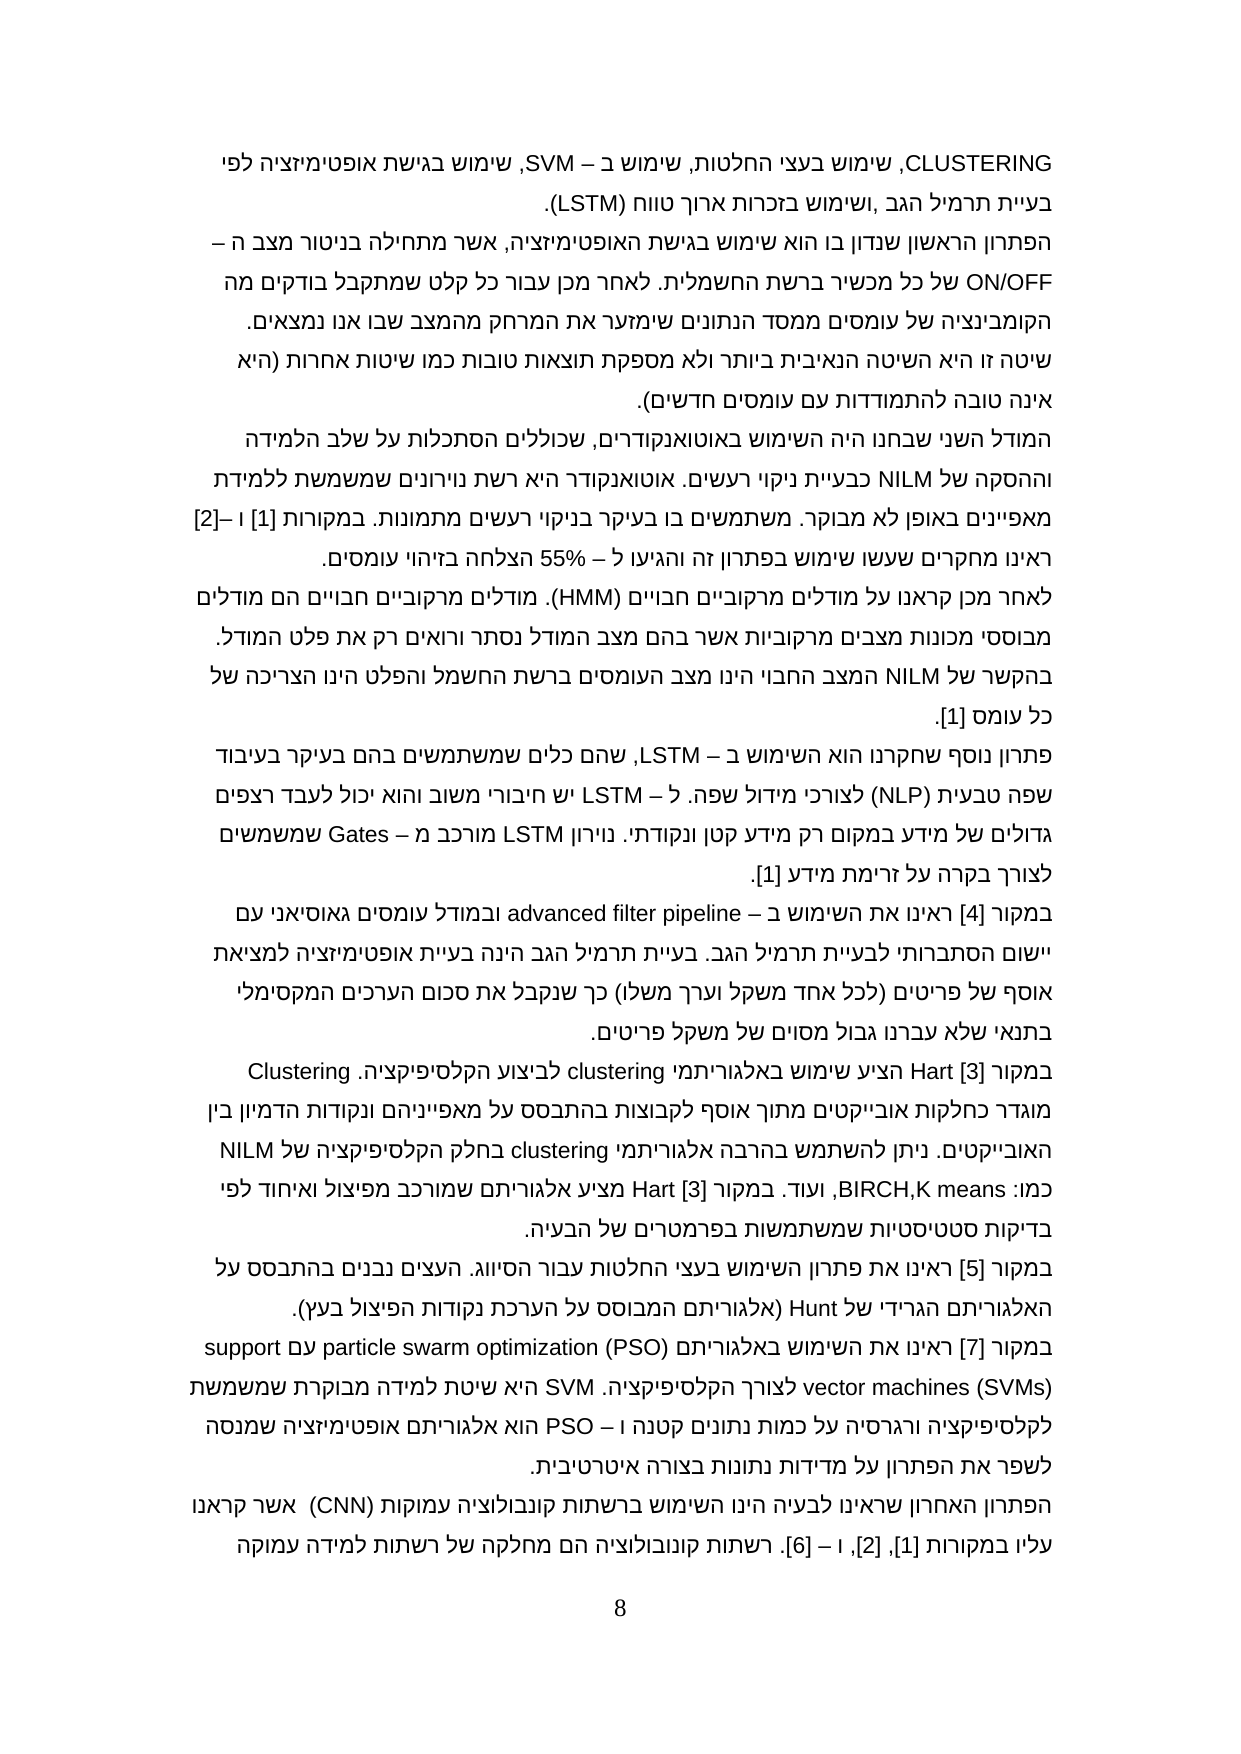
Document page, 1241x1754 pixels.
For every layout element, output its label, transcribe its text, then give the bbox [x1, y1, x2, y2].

text הפתרון הראשון שנדון בו הוא שימוש בגישת האופטימיזציה, אשר מתחילה בניטור מצב ה – ON/OFF של כל מכשיר ברשת החשמלית. לאחר מכן עבור כל קלט שמתקבל בודקים מה הקומבינציה של עומסים ממסד הנתונים שימזער את המרחק מהמצב שבו אנו נמצאים. שיטה זו היא השיטה הנאיבית ביותר ולא מספקת תוצאות טובות כמו שיטות אחרות (היא אינה טובה להתמודדות עם עומסים חדשים). [187, 229, 1053, 413]
text במקור [4] ראינו את השימוש ב – advanced filter pipeline ובמודל עומסים גאוסיאני עם יישום הסתברותי לבעיית תרמיל הגב. בעיית תרמיל הגב הינה בעיית אופטימיזציה למציאת אוסף של פריטים (לכל אחד משקל וערך משלו) כך שנקבל את סכום הערכים המקסימלי בתנאי שלא עברנו גבול מסוים של משקל פריטים. [187, 900, 1053, 1045]
text פתרון נוסף שחקרנו הוא השימוש ב – LSTM, שהם כלים שמשתמשים בהם בעיקר בעיבוד שפה טבעית (NLP) לצורכי מידול שפה. ל – LSTM יש חיבורי משוב והוא יכול לעבד רצפים גדולים של מידע במקום רק מידע קטן ונקודתי. נוירון LSTM מורכב מ – Gates שמשמשים לצורך בקרה על זרימת מידע [1]. [187, 742, 1053, 887]
text במקור [5] ראינו את פתרון השימוש בעצי החלטות עבור הסיווג. העצים נבנים בהתבסס על האלגוריתם הגרידי של Hunt (אלגוריתם המבוסס על הערכת נקודות הפיצול בעץ). [187, 1255, 1053, 1321]
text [187, 150, 1053, 216]
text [187, 1492, 1053, 1558]
text לאחר מכן קראנו על מודלים מרקוביים חבויים (HMM). מודלים מרקוביים חבויים הם מודלים מבוססי מכונות מצבים מרקוביות אשר בהם מצב המודל נסתר ורואים רק את פלט המודל. בהקשר של NILM המצב החבוי הינו מצב העומסים ברשת החשמל והפלט הינו הצריכה של כל עומס [1]. [187, 584, 1053, 729]
text במקור [3] Hart הציע שימוש באלגוריתמי clustering לביצוע הקלסיפיקציה. Clustering מוגדר כחלקות אובייקטים מתוך אוסף לקבוצות בהתבסס על מאפייניהם ונקודות הדמיון בין האובייקטים. ניתן להשתמש בהרבה אלגוריתמי clustering בחלק הקלסיפיקציה של NILM כמו: BIRCH,K means, ועוד. במקור [3] Hart מציע אלגוריתם שמורכב מפיצול ואיחוד לפי בדיקות סטטיסטיות שמשתמשות בפרמטרים של הבעיה. [187, 1058, 1053, 1242]
text במקור [7] ראינו את השימוש באלגוריתם particle swarm optimization (PSO) עם support vector machines (SVMs) לצורך הקלסיפיקציה. SVM היא שיטת למידה מבוקרת שמשמשת לקלסיפיקציה ורגרסיה על כמות נתונים קטנה ו – PSO הוא אלגוריתם אופטימיזציה שמנסה לשפר את הפתרון על מדידות נתונות בצורה איטרטיבית. [187, 1334, 1053, 1479]
text המודל השני שבחנו היה השימוש באוטואנקודרים, שכוללים הסתכלות על שלב הלמידה וההסקה של NILM כבעיית ניקוי רעשים. אוטואנקודר היא רשת נוירונים שמשמשת ללמידת מאפיינים באופן לא מבוקר. משתמשים בו בעיקר בניקוי רעשים מתמונות. במקורות [1] ו –[2] ראינו מחקרים שעשו שימוש בפתרון זה והגיעו ל – 55% הצלחה בזיהוי עומסים. [187, 426, 1053, 571]
